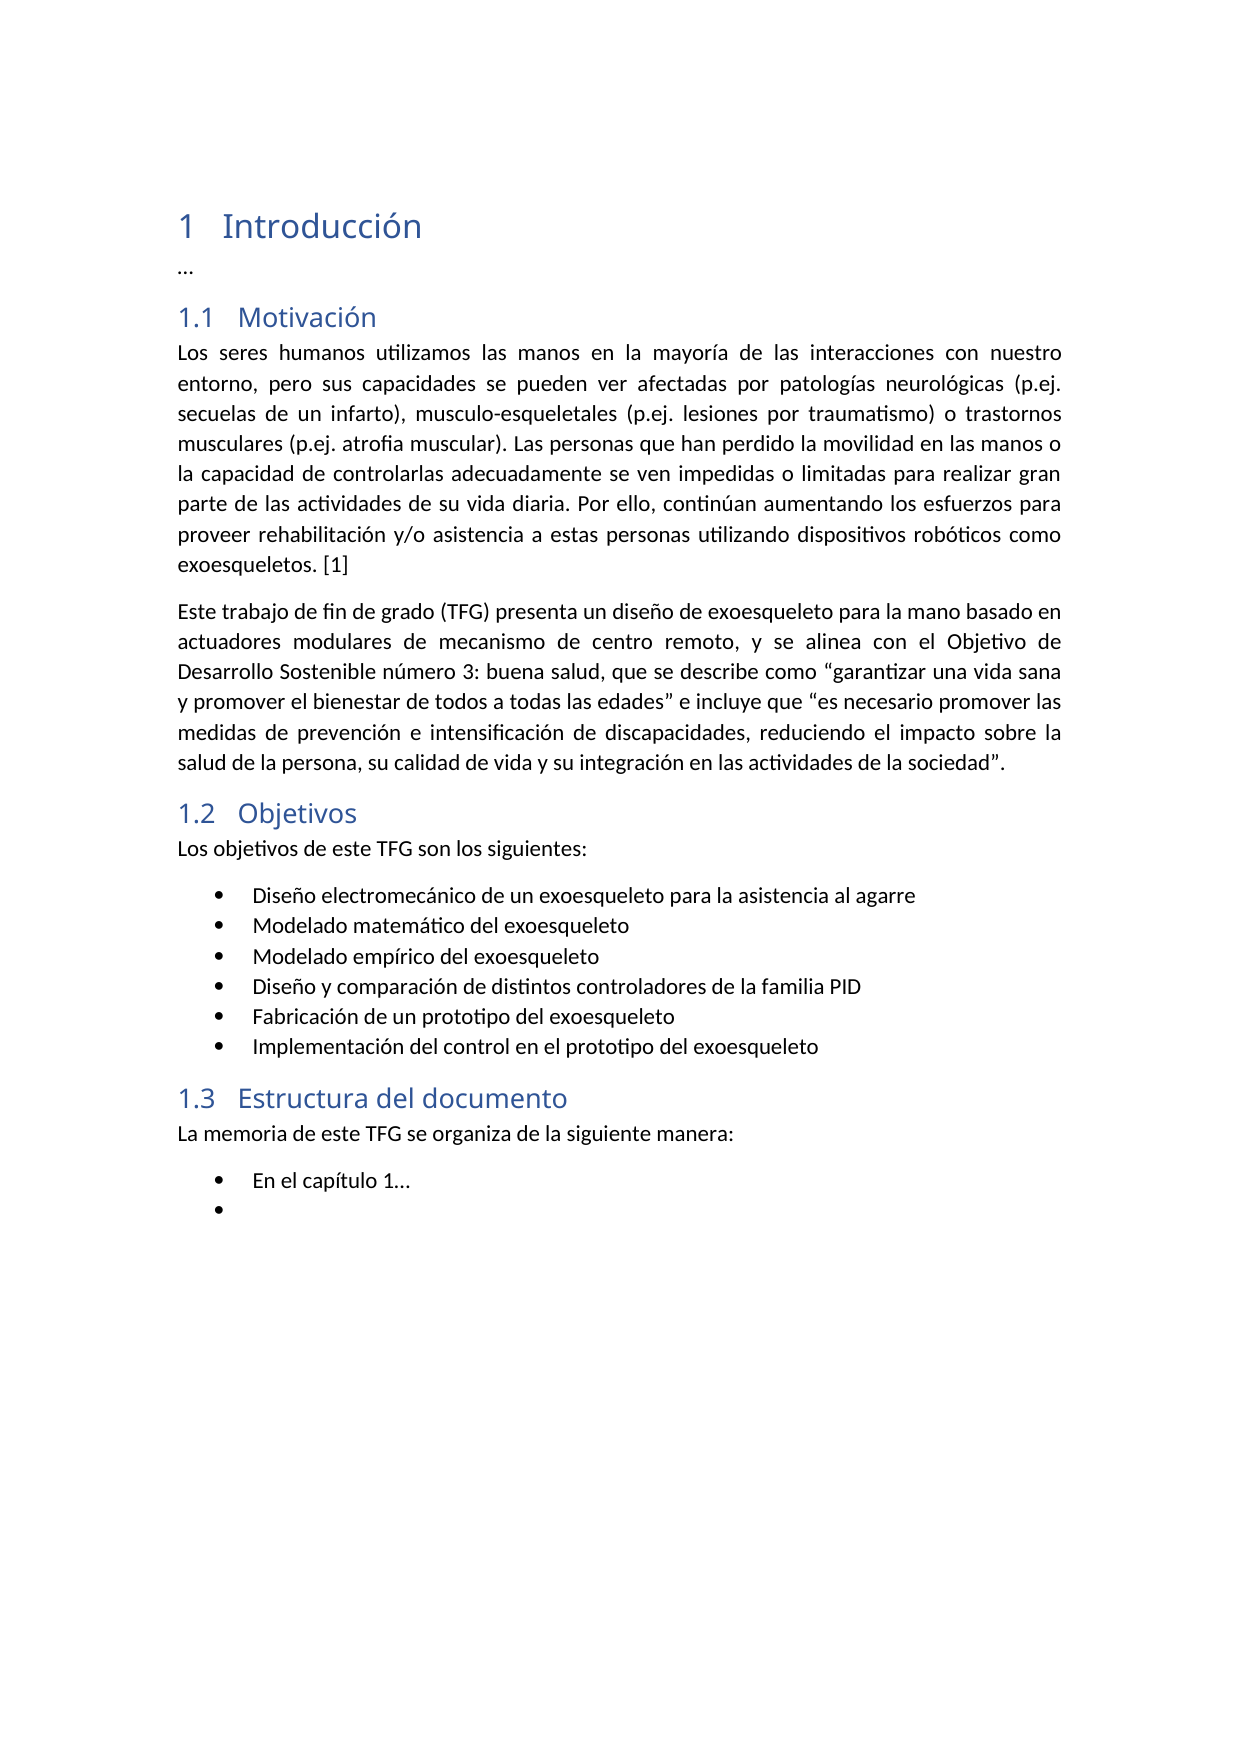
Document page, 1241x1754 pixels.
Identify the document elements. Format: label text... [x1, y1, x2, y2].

text La memoria de este TFG se organiza de la siguiente manera: [177, 1119, 1063, 1147]
list Fabricación de un prototipo del exoesqueleto [215, 1002, 1063, 1030]
subtitle Objetivos [177, 795, 1063, 832]
list Diseño y comparación de distintos controladores de la familia PID [215, 972, 1063, 1000]
list En el capítulo 1… [215, 1166, 1063, 1194]
list Implementación del control en el prototipo del exoesqueleto [215, 1032, 1063, 1060]
subtitle Introducción [177, 203, 1063, 248]
list Modelado matemático del exoesqueleto [215, 912, 1063, 939]
list Modelado empírico del exoesqueleto [215, 942, 1063, 970]
list Diseño electromecánico de un exoesqueleto para la asistencia al agarre [215, 881, 1063, 909]
text Este trabajo de fin de grado (TFG) presenta un diseño de exoesqueleto para la mano basado en actuadores modulares de mecanismo de centro remoto, y se alinea con el Objetivo de Desarrollo Sostenible número 3: buena salud, que se describe como “garantizar una vida sana y promover el bienestar de todos a todas las edades” e incluye que “es necesario promover las medidas de prevención e intensificación de discapacidades, reduciendo el impacto sobre la salud de la persona, su calidad de vida y su integración en las actividades de la sociedad”. [177, 597, 1063, 776]
subtitle Motivación [177, 299, 1063, 336]
subtitle Estructura del documento [177, 1079, 1063, 1116]
text Los objetivos de este TFG son los siguientes: [177, 834, 1063, 862]
text … [177, 252, 1063, 280]
text Los seres humanos utilizamos las manos en la mayoría de las interacciones con nuestro entorno, pero sus capacidades se pueden ver afectadas por patologías neurológicas (p.ej. secuelas de un infarto), musculo-esqueletales (p.ej. lesiones por traumatismo) o trastornos musculares (p.ej. atrofia muscular). Las personas que han perdido la movilidad en las manos o la capacidad de controlarlas adecuadamente se ven impedidas o limitadas para realizar gran parte de las actividades de su vida diaria. Por ello, continúan aumentando los esfuerzos para proveer rehabilitación y/o asistencia a estas personas utilizando dispositivos robóticos como exoesqueletos. [177, 338, 1063, 578]
